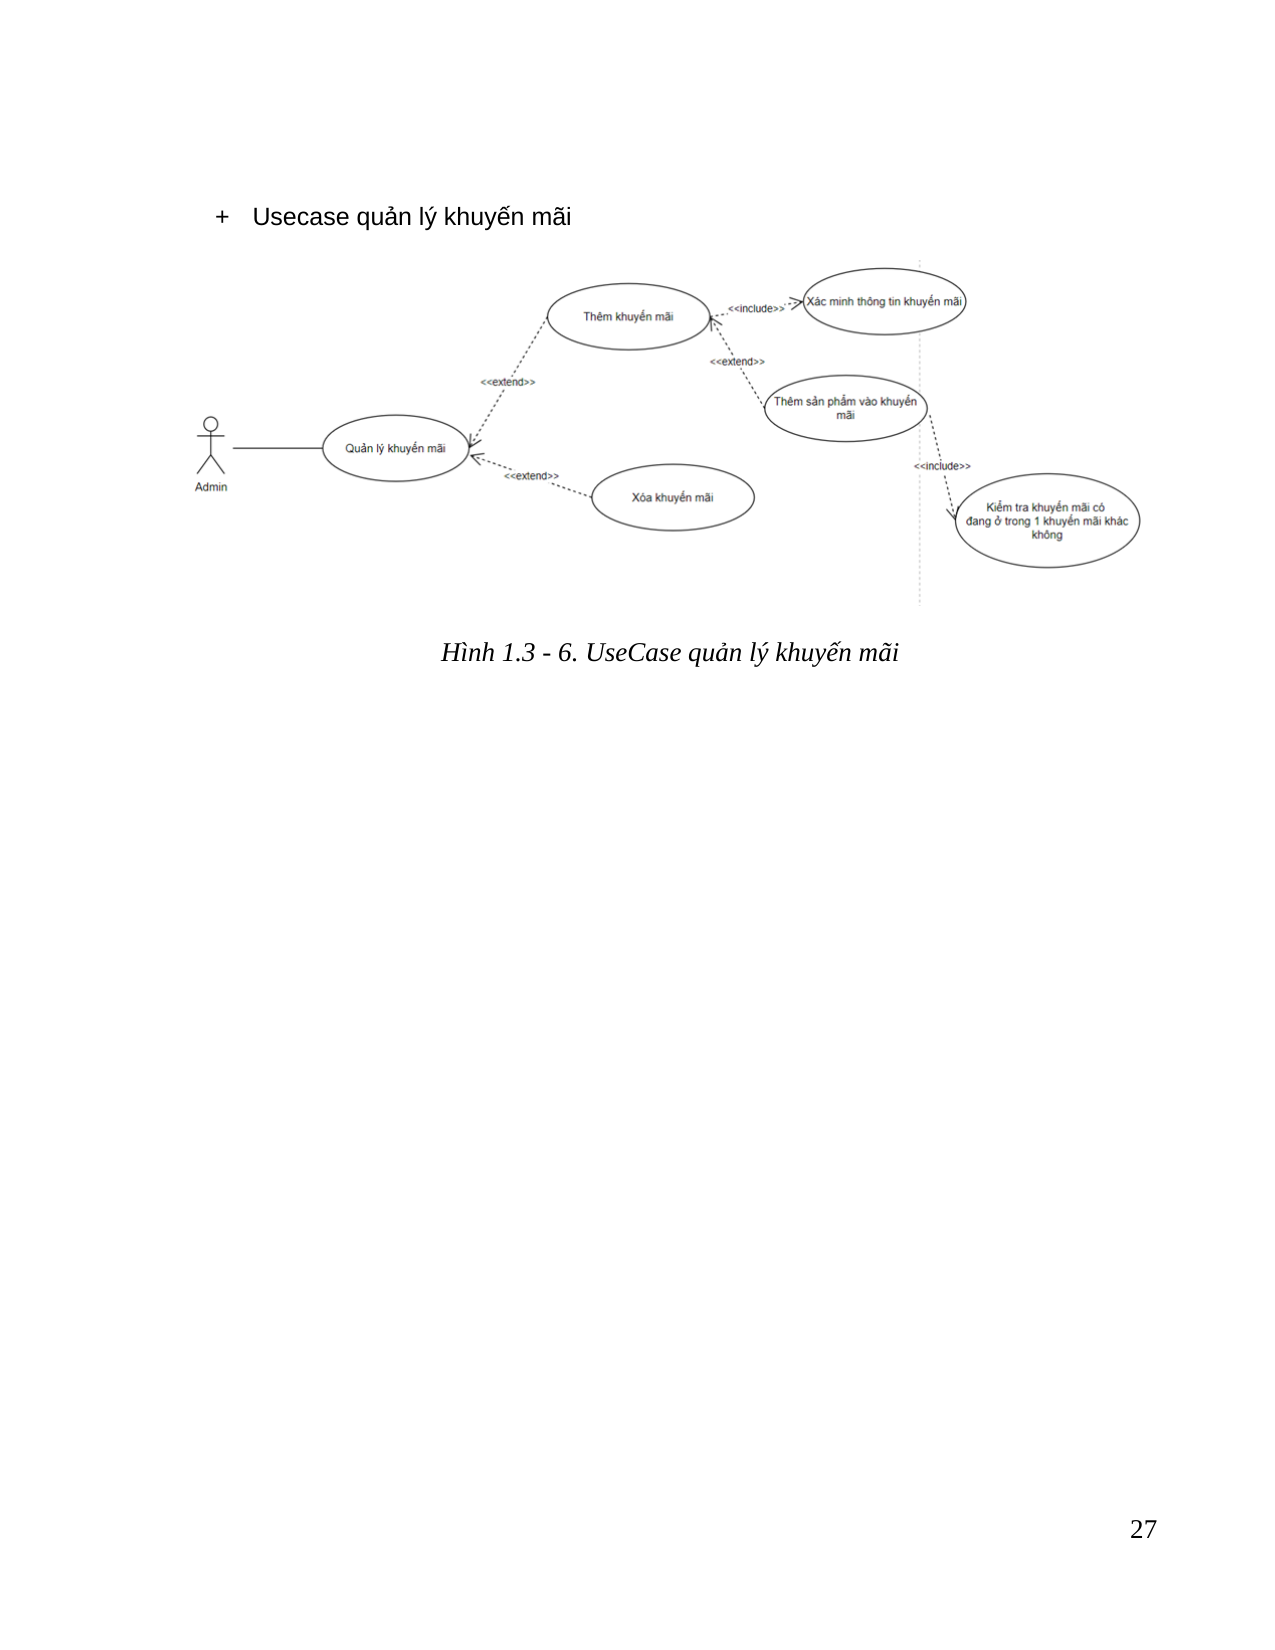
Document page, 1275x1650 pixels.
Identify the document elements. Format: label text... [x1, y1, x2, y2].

text Hình 1.3 - 6. UseCase quản lý khuyến mãi [177, 636, 1157, 667]
list Usecase quản lý khuyến mãi [215, 202, 1157, 231]
picture [177, 260, 1157, 606]
